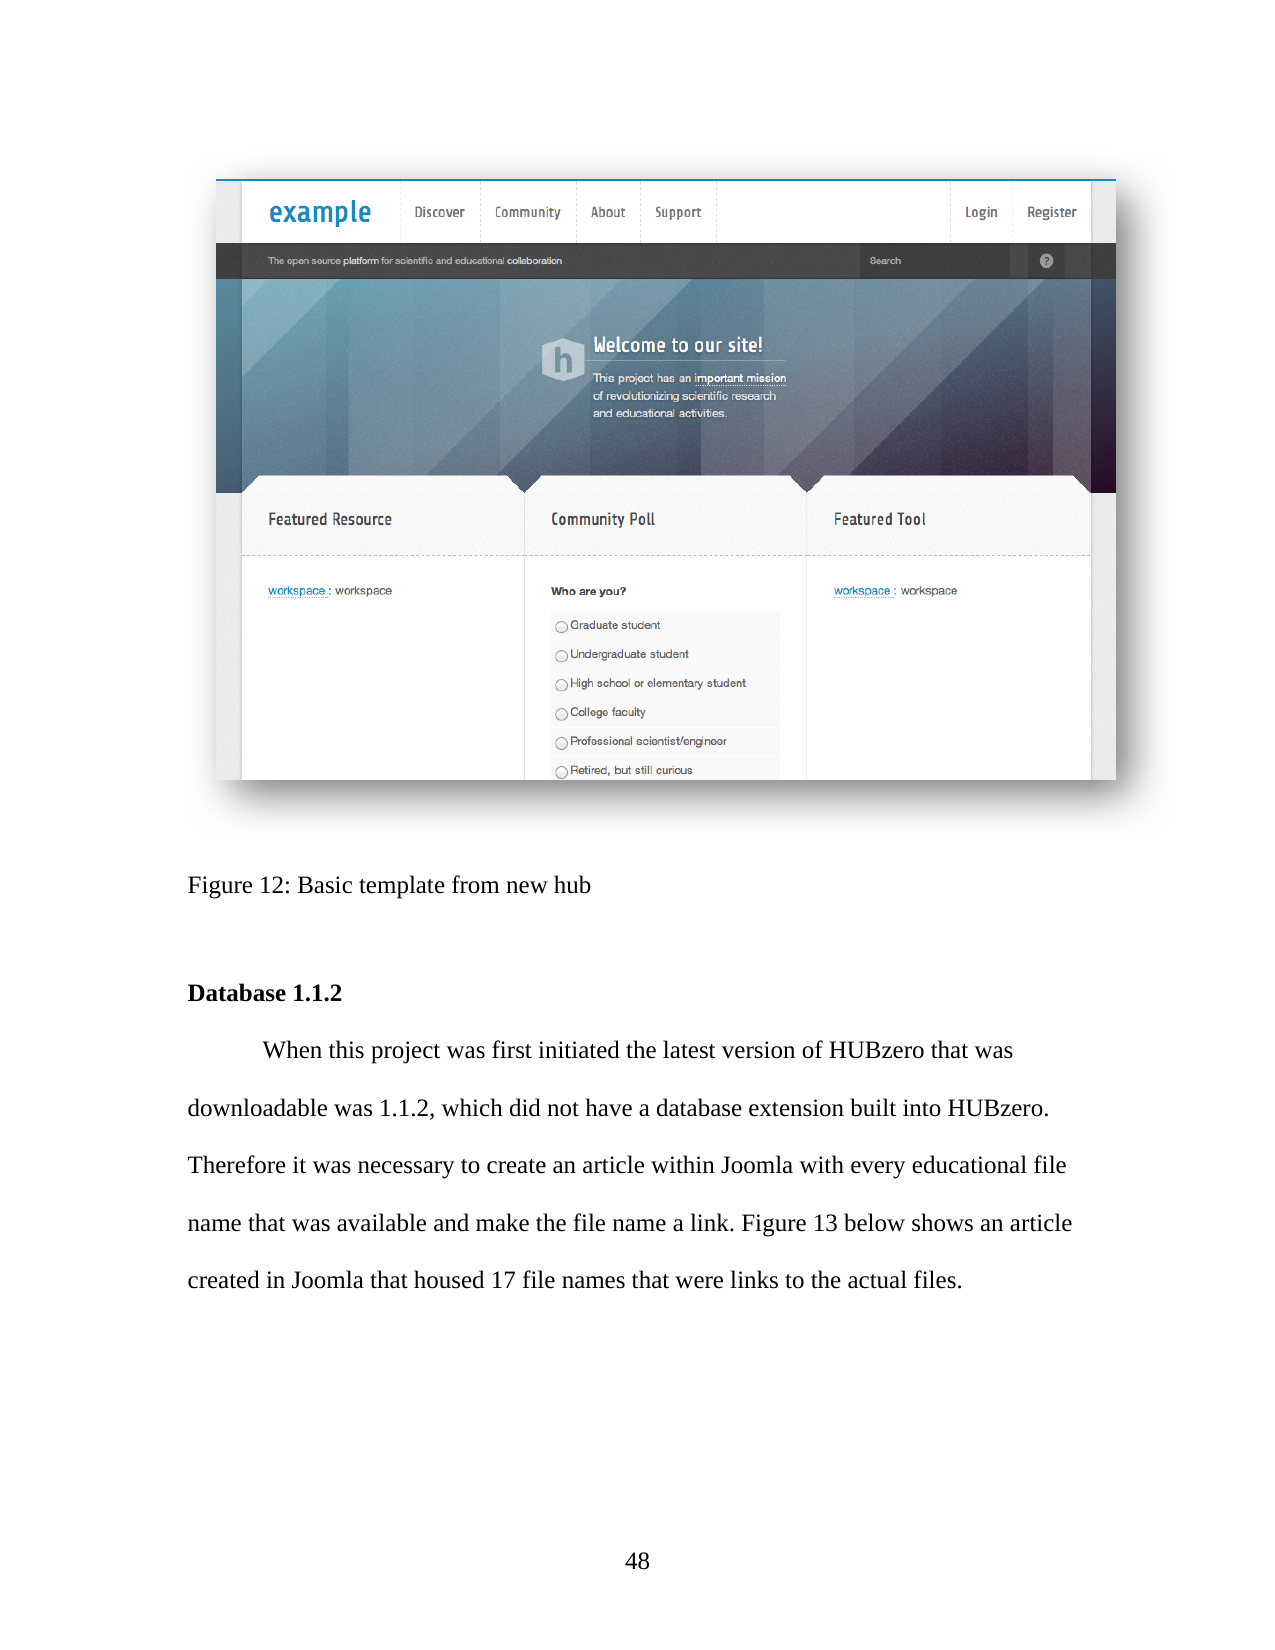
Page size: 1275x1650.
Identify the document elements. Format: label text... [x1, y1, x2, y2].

list Figure 12: Basic template from new hub [187, 871, 1087, 899]
subtitle Database 1.1.2 [187, 978, 1087, 1006]
picture [216, 179, 1116, 780]
text When this project was first initiated the latest version of HUBzero that was downloadable was 1.1.2, which did not have a database extension built into HUBzero. Therefore it was necessary to create an article within Joomla with every educational file name that was available and make the file name a link. Figure 13 below shows an article created in Joomla that housed 17 file names that were links to the actual files. [187, 1035, 1087, 1294]
